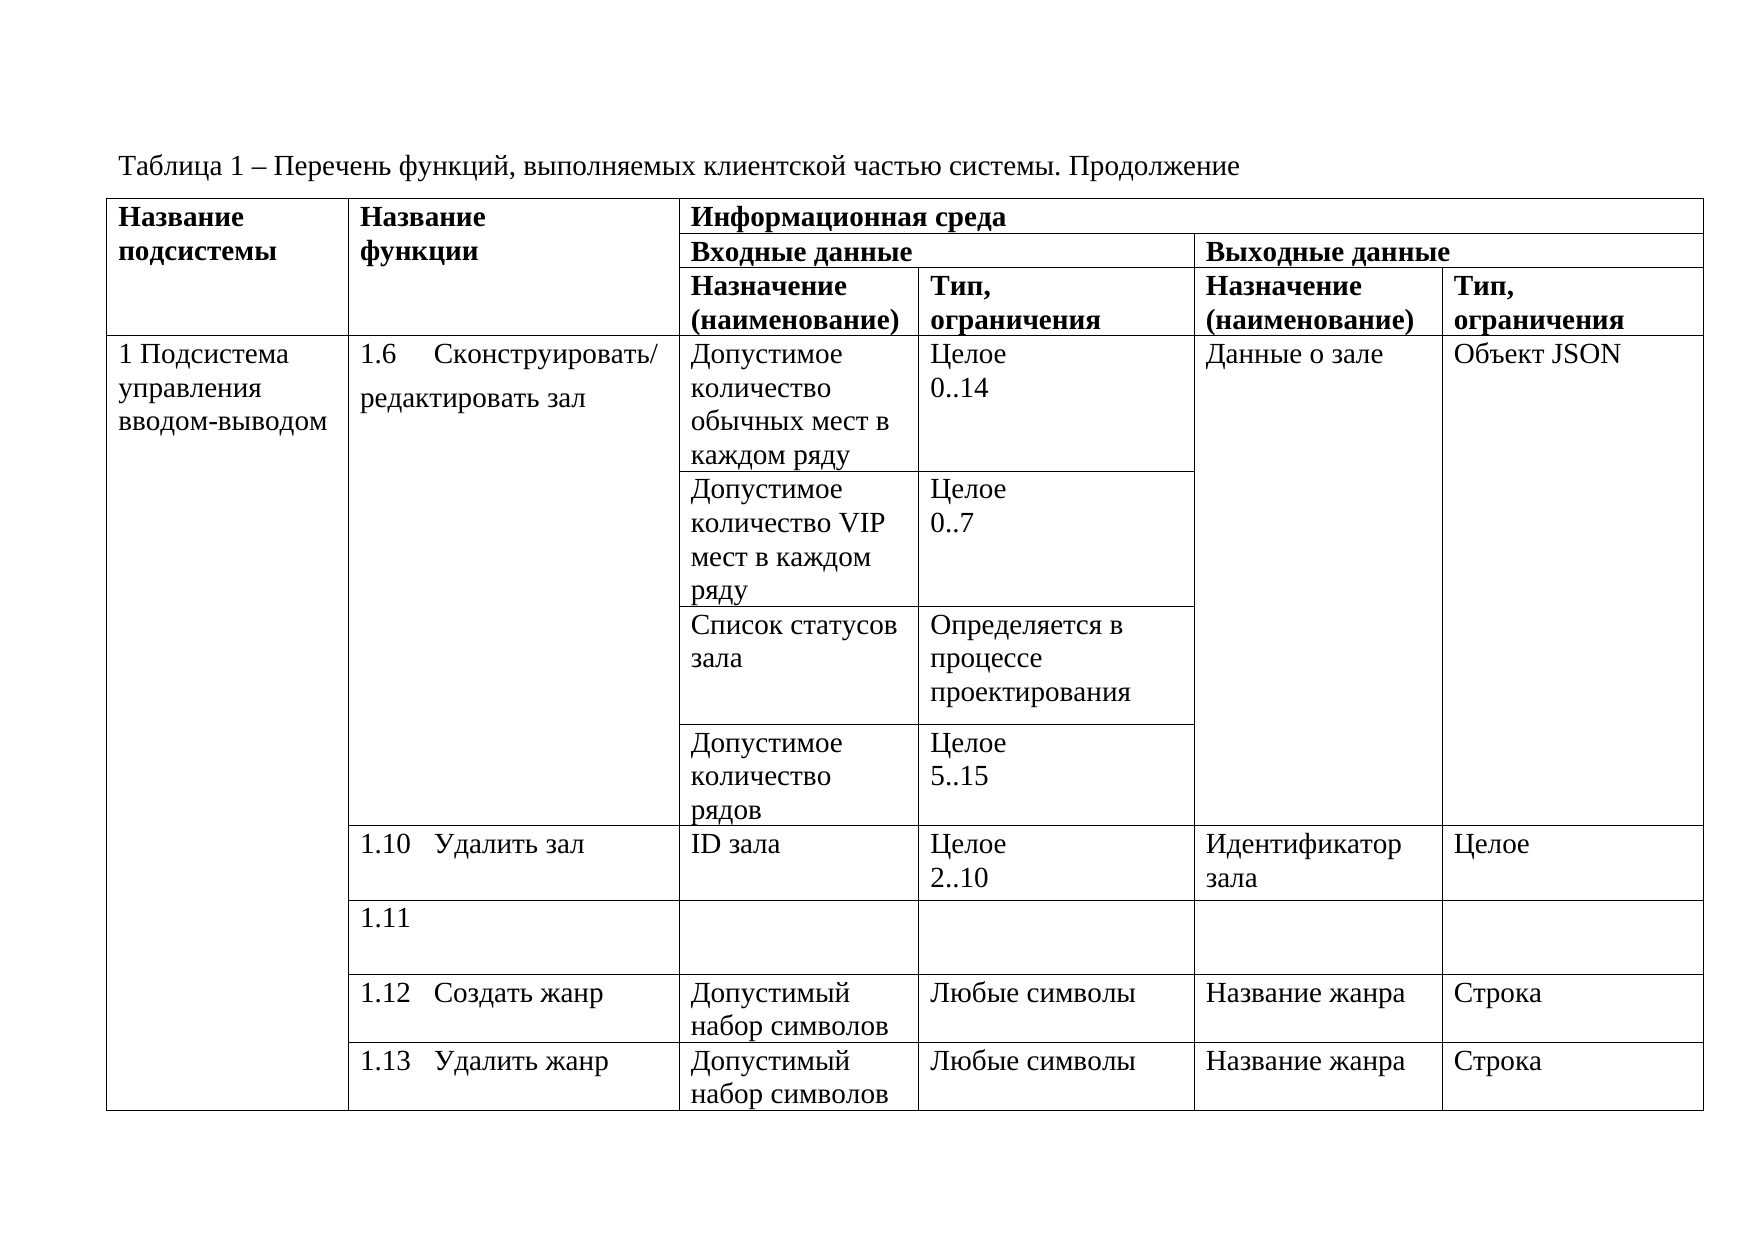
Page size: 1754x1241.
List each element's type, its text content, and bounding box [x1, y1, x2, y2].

table_cell [349, 901, 679, 974]
table_header Название функции [349, 199, 679, 335]
table_cell Допустимое количество VIP мест в каждом ряду [680, 472, 918, 606]
table_cell Идентификатор зала [1195, 826, 1442, 899]
table_cell Любые символы [919, 975, 1194, 1042]
table_cell [680, 901, 918, 974]
table_cell Допустимый набор символов [680, 1043, 918, 1110]
table_cell Целое 5..15 [919, 725, 1194, 825]
table_cell Целое [1443, 826, 1703, 899]
table_cell Данные о зале [1195, 336, 1442, 825]
table_cell Создать жанр [349, 975, 679, 1042]
table_cell 1 Подсистема управления вводом-выводом [107, 336, 348, 1110]
table_header Информационная среда [680, 199, 1703, 233]
table_cell Целое 2..10 [919, 826, 1194, 899]
table_cell Определяется в процессе проектирования [919, 607, 1194, 724]
table_cell [919, 901, 1194, 974]
table_cell Сконструировать/ редактировать зал [349, 336, 679, 825]
table_cell Удалить зал [349, 826, 679, 899]
table_cell Назначение (наименование) [1195, 268, 1442, 335]
table_cell Допустимое количество рядов [680, 725, 918, 825]
text Таблица 1 – Перечень функций, выполняемых клиентской частью системы. Продолжение [118, 148, 1636, 181]
table_header Название подсистемы [107, 199, 348, 335]
table_cell Выходные данные [1195, 234, 1703, 267]
table_cell [1443, 901, 1703, 974]
table_cell Название жанра [1195, 975, 1442, 1042]
table_cell Строка [1443, 1043, 1703, 1110]
table_cell Допустимый набор символов [680, 975, 918, 1042]
table_cell Тип, ограничения [919, 268, 1194, 335]
table_cell Назначение (наименование) [680, 268, 918, 335]
table_cell Целое 0..7 [919, 472, 1194, 606]
table_cell Строка [1443, 975, 1703, 1042]
table_cell Входные данные [680, 234, 1194, 267]
table_cell ID зала [680, 826, 918, 899]
table_cell Любые символы [919, 1043, 1194, 1110]
table_cell Название жанра [1195, 1043, 1442, 1110]
table_cell Целое 0..14 [919, 336, 1194, 471]
table_cell Список статусов зала [680, 607, 918, 724]
table_cell Удалить жанр [349, 1043, 679, 1110]
table_cell Тип, ограничения [1443, 268, 1703, 335]
table_cell Объект JSON [1443, 336, 1703, 825]
table_cell [1195, 901, 1442, 974]
table_cell Допустимое количество обычных мест в каждом ряду [680, 336, 918, 471]
